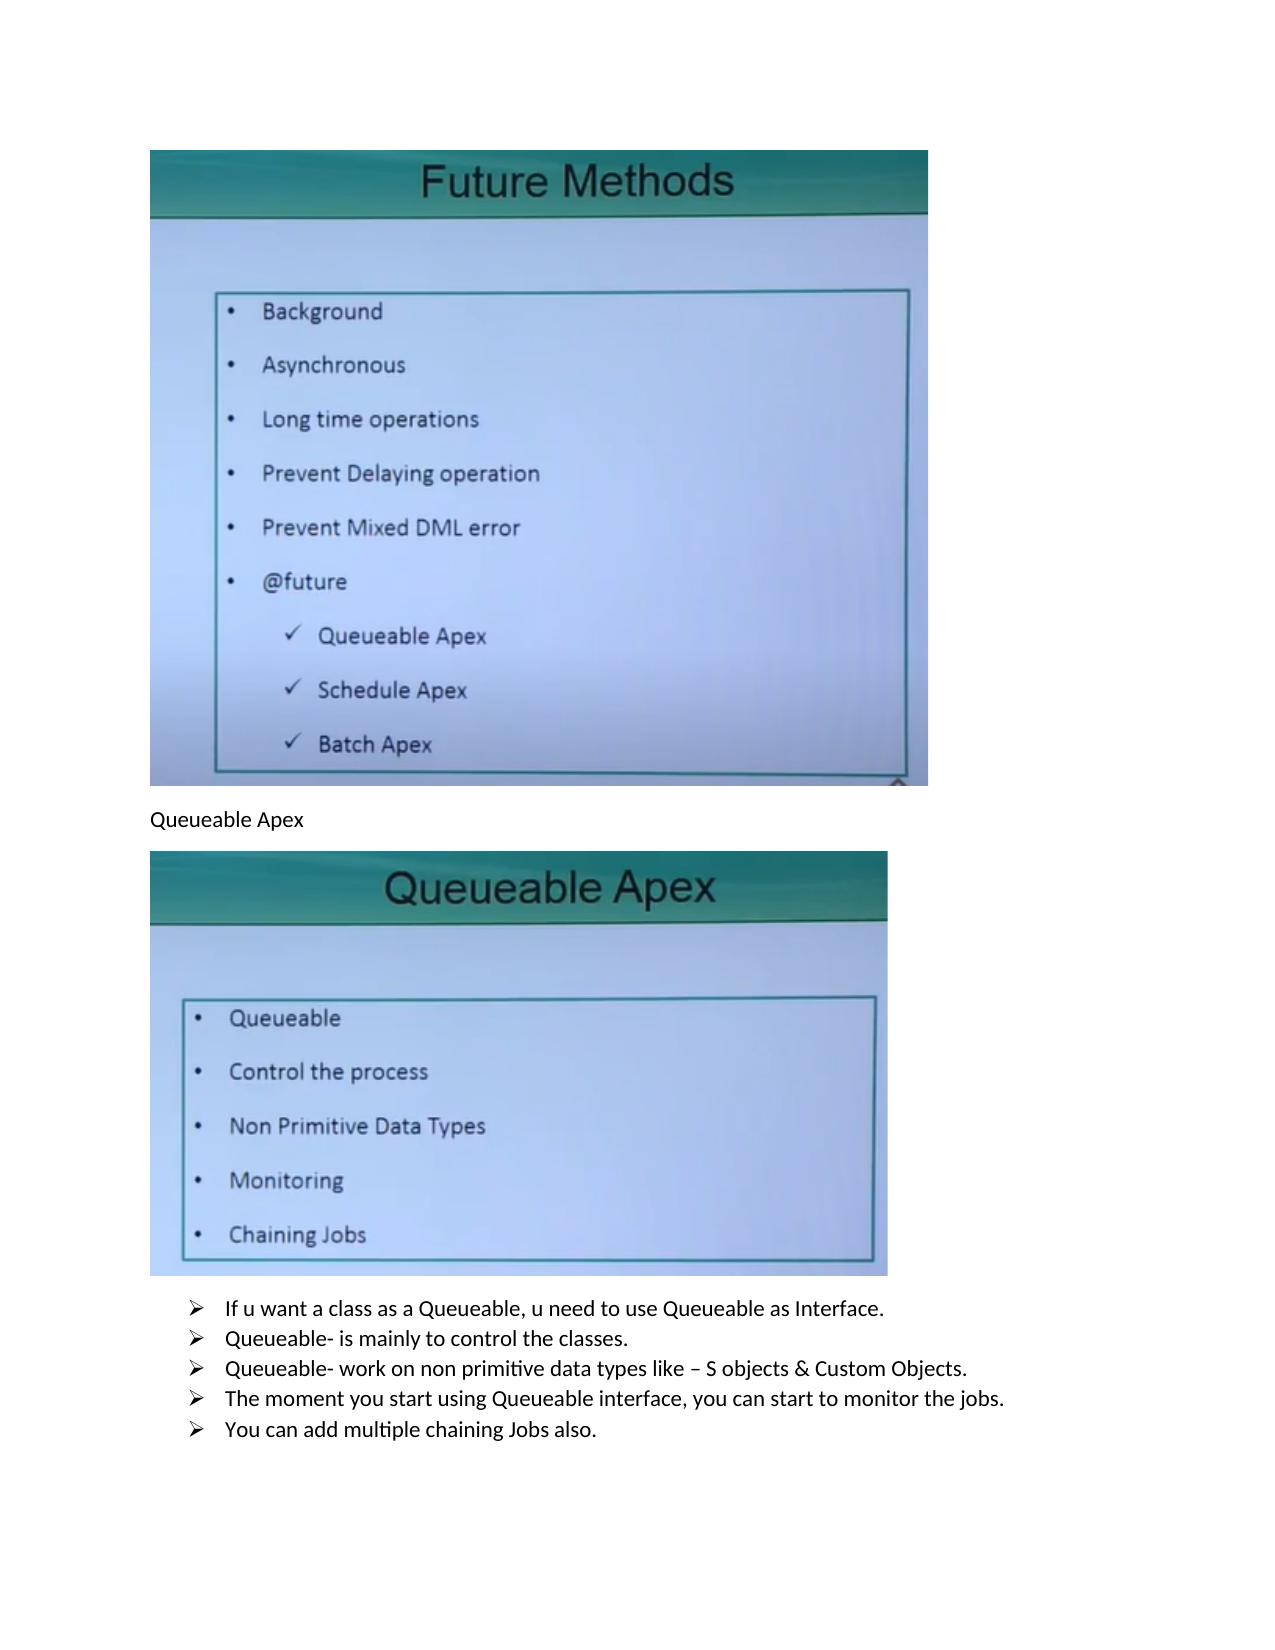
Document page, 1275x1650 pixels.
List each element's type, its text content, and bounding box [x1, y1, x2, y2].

list You can add multiple chaining Jobs also. [187, 1415, 1125, 1443]
list Queueable- is mainly to control the classes. [187, 1324, 1125, 1352]
list The moment you start using Queueable interface, you can start to monitor the jobs. [187, 1384, 1125, 1413]
list Queueable- work on non primitive data types like – S objects & Custom Objects. [187, 1354, 1125, 1382]
list If u want a class as a Queueable, u need to use Queueable as Interface. [187, 1294, 1125, 1322]
picture [150, 150, 929, 786]
picture [150, 851, 888, 1276]
text Queueable Apex [150, 805, 1125, 833]
